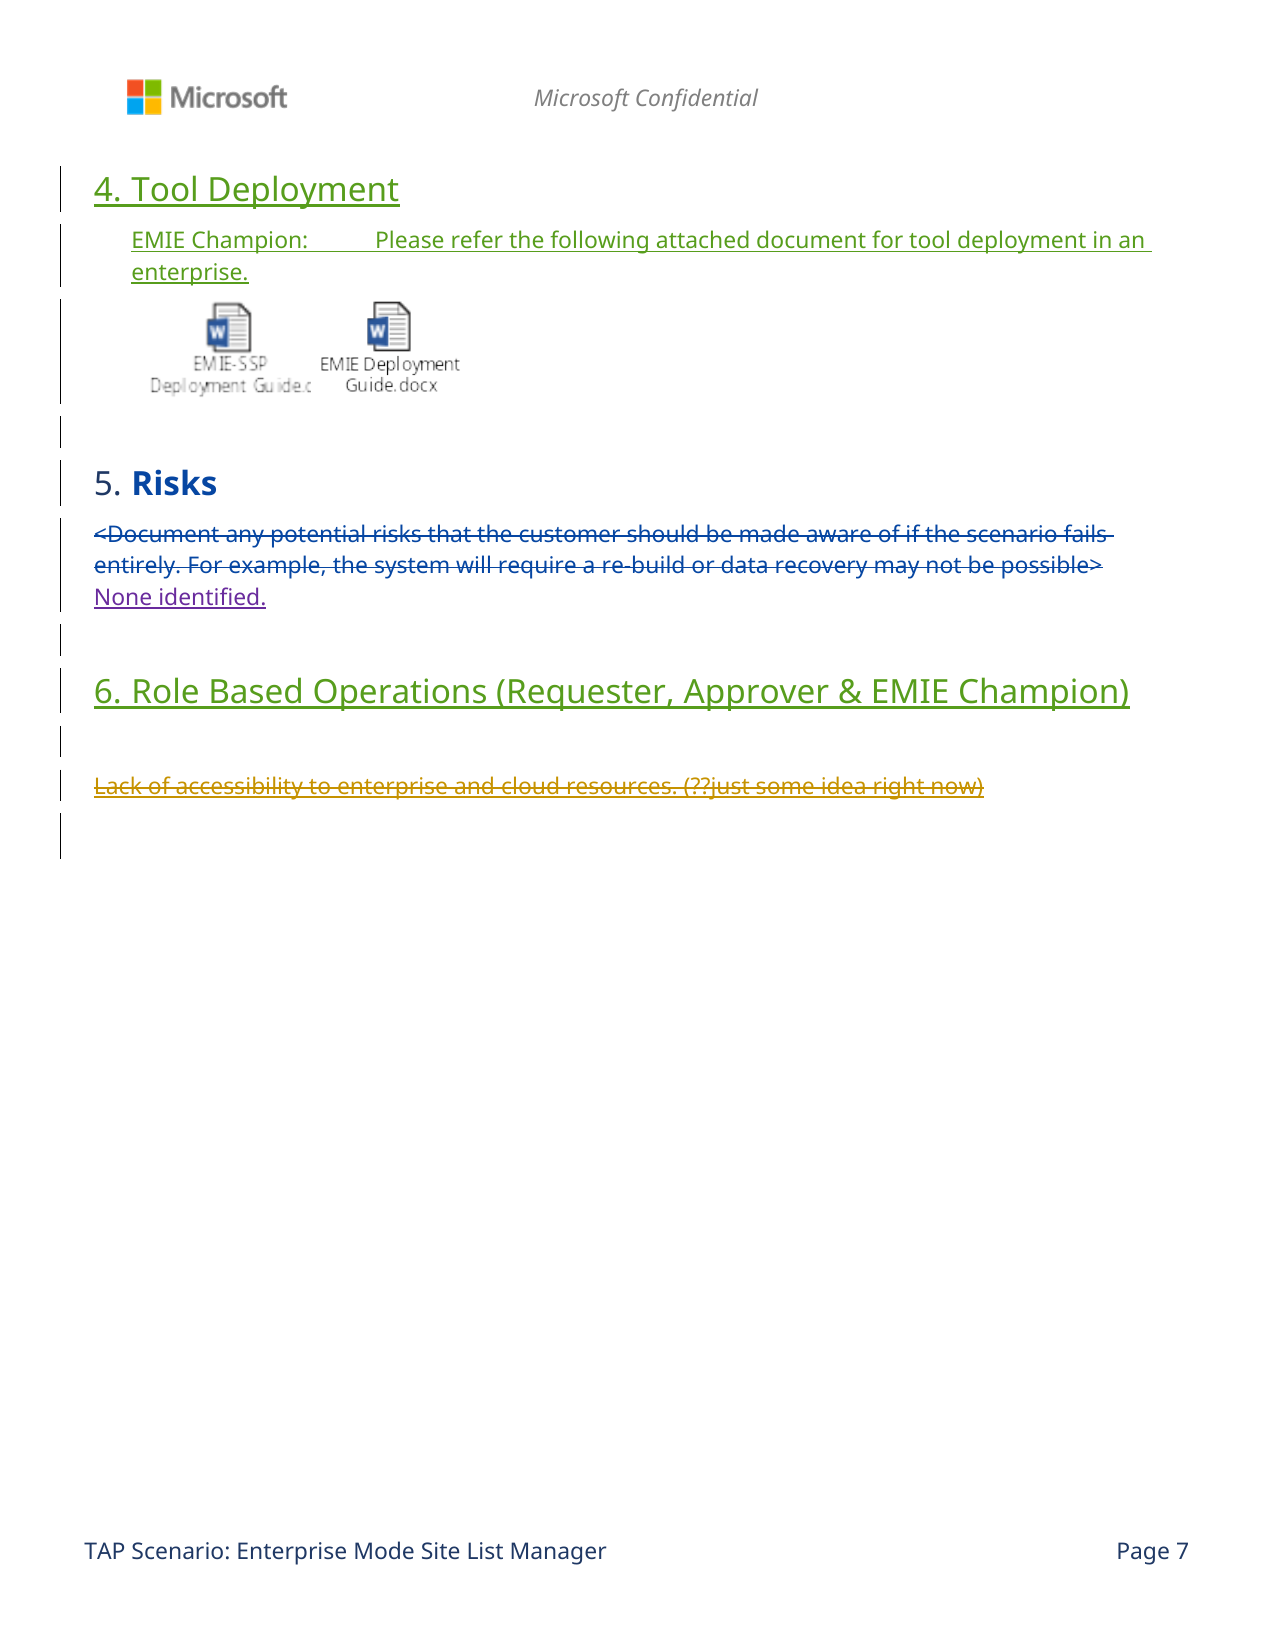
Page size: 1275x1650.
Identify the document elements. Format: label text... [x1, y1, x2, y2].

subtitle Risks [94, 460, 1200, 506]
picture [105, 60, 308, 135]
